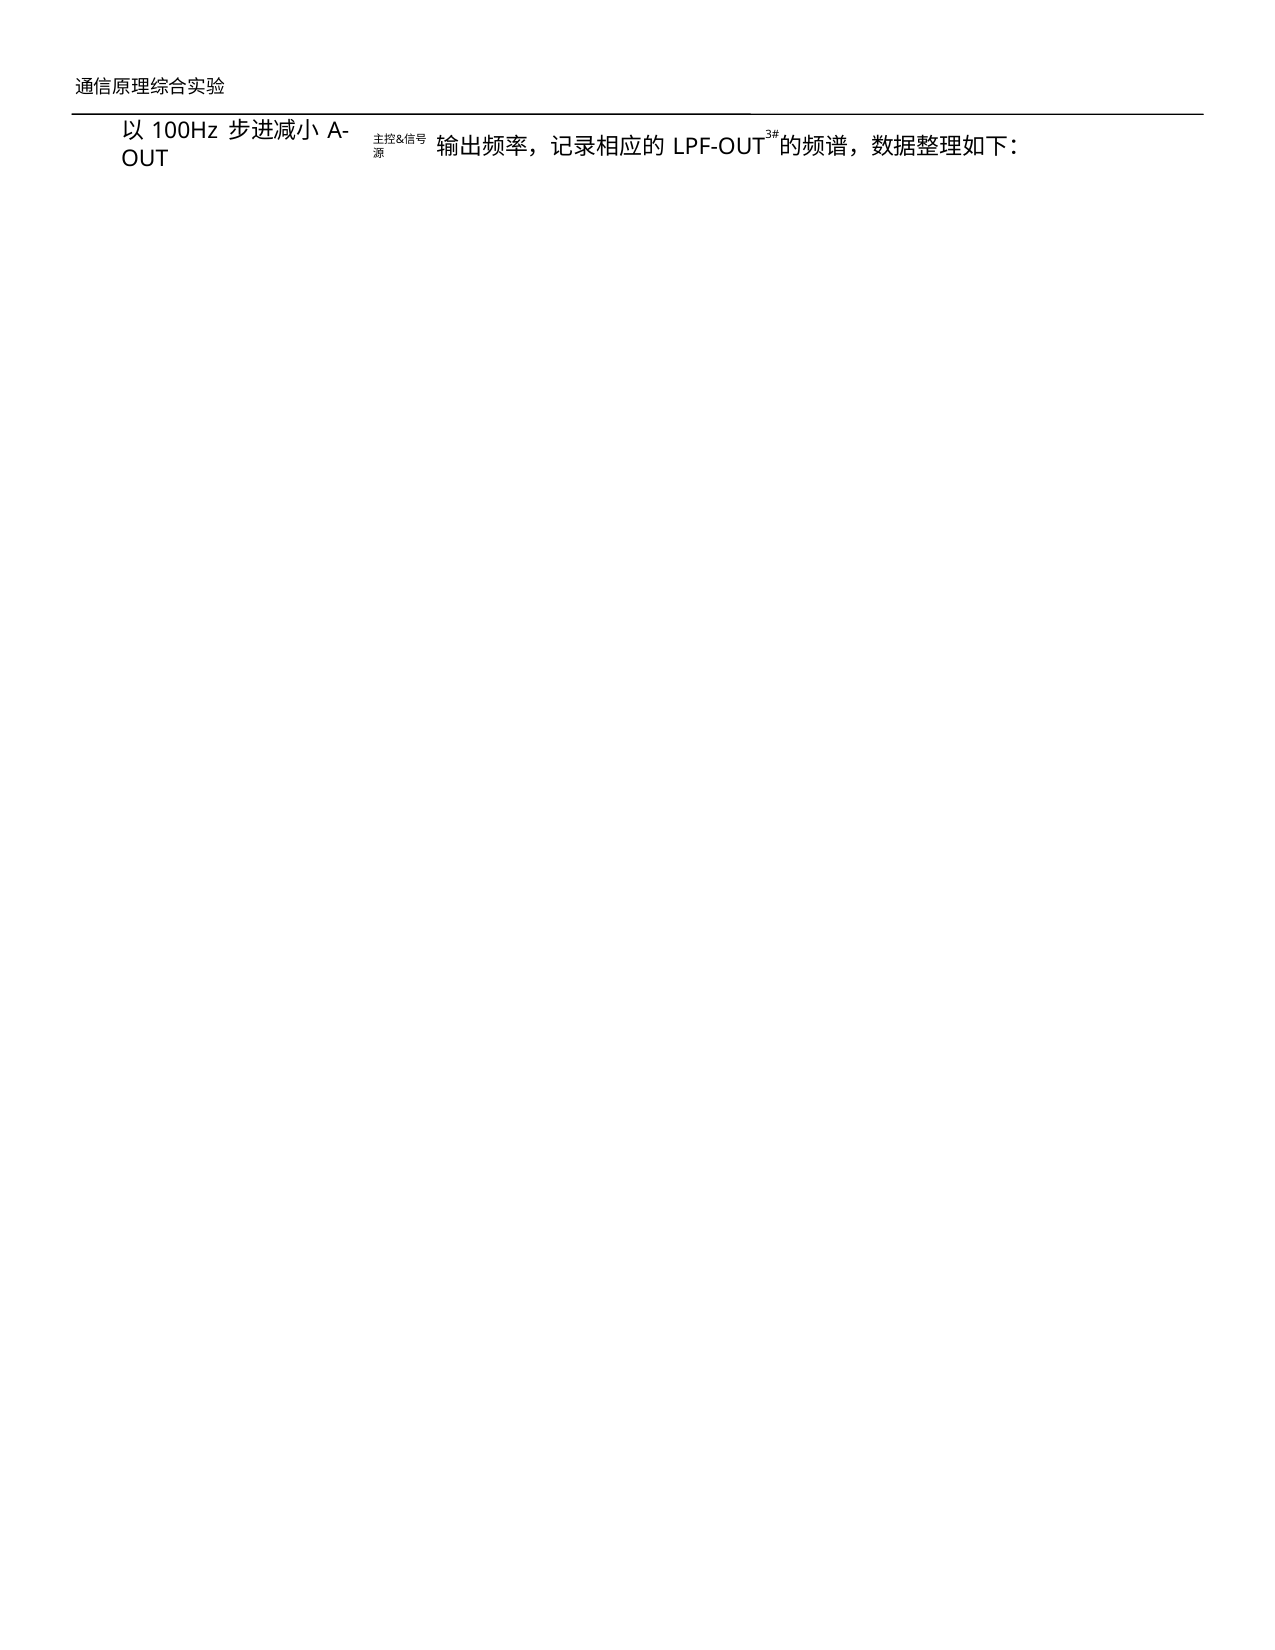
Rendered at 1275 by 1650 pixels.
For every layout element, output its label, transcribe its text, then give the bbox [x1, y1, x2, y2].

text 主控&信号源 [373, 132, 436, 160]
text 以100Hz步进减小A-OUT [121, 115, 367, 172]
text 通信原理综合实验 [75, 75, 1200, 98]
text 输出频率，记录相应的LPF-OUT3#的频谱，数据整理如下： [436, 132, 1200, 160]
